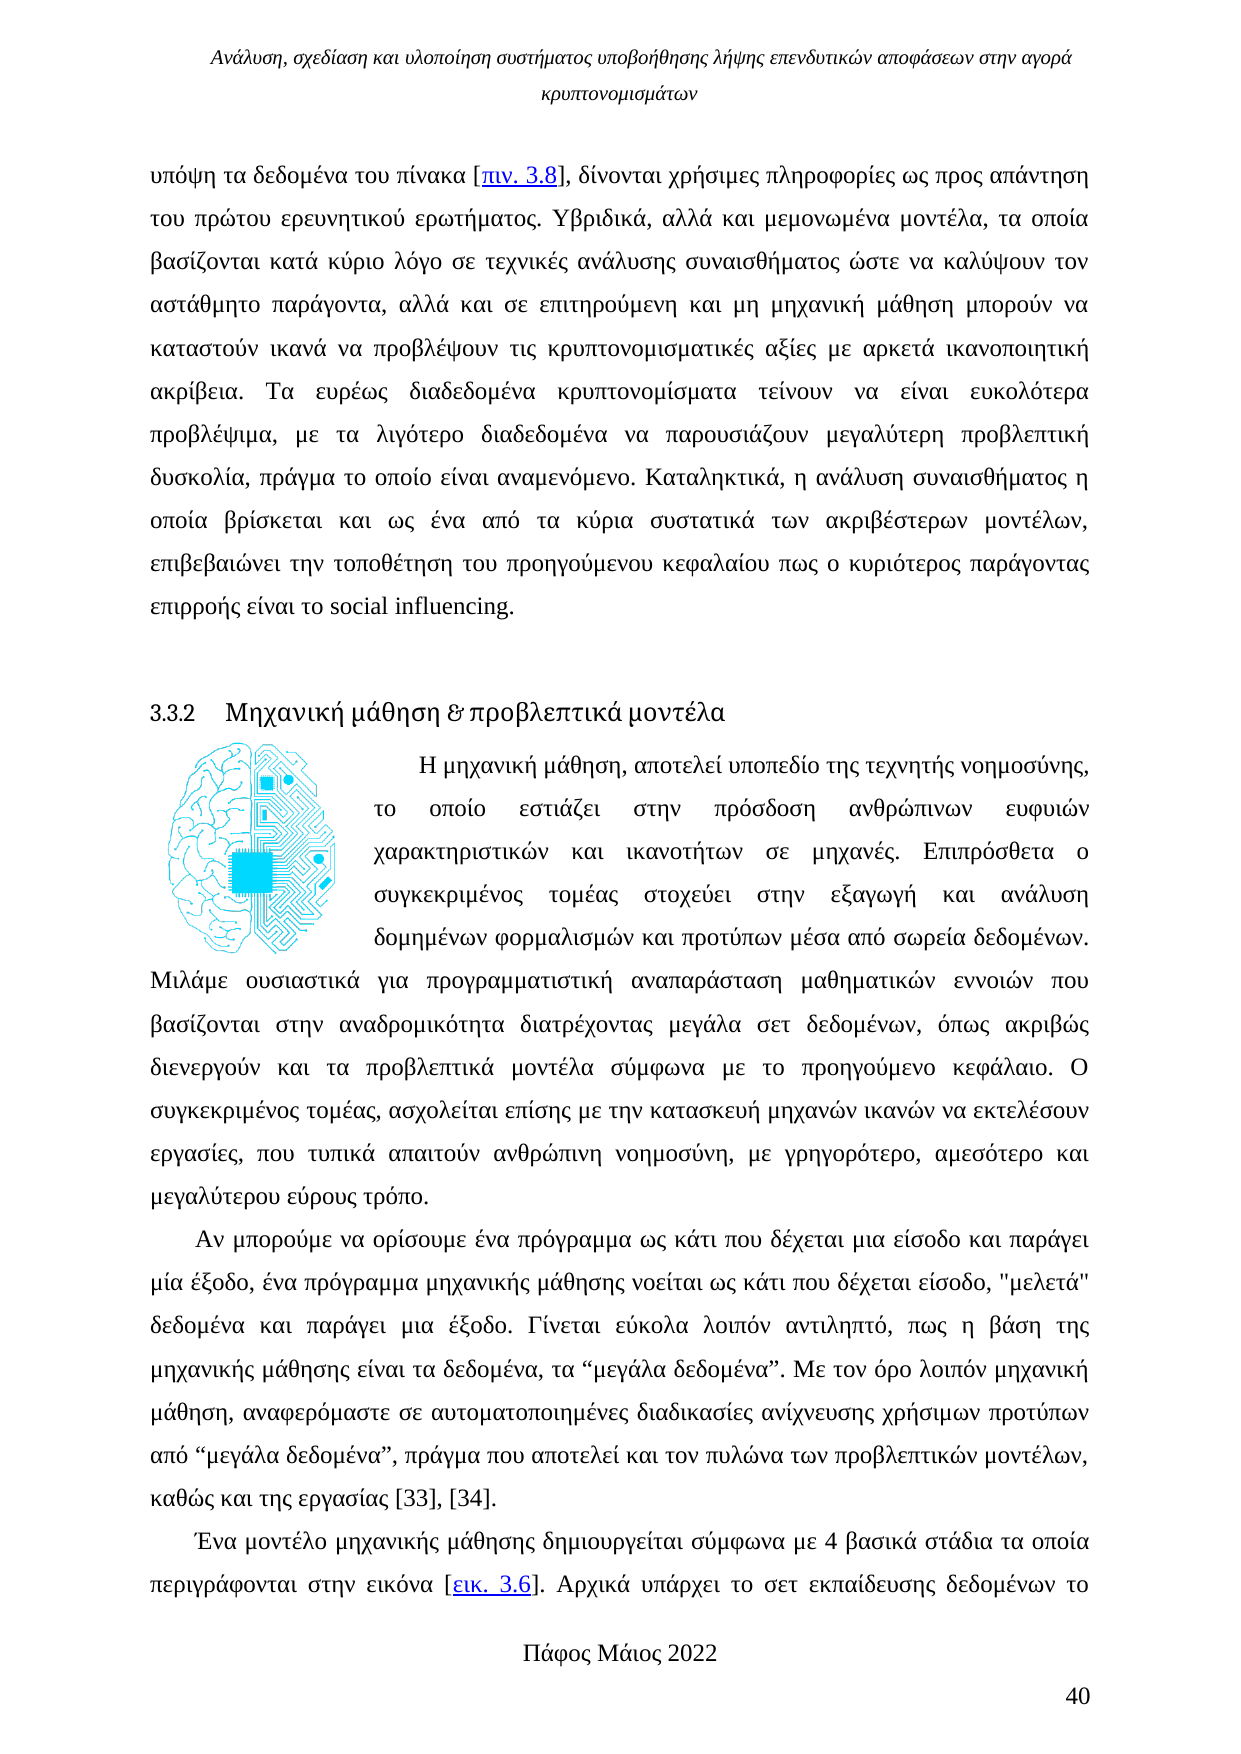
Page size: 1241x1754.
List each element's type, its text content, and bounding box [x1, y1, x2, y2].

subtitle Μηχανική μάθηση & προβλεπτικά μοντέλα [150, 698, 1090, 727]
text Αν μπορούμε να ορίσουμε ένα πρόγραμμα ως κάτι που δέχεται μια είσοδο και παράγει μία έξοδο, ένα πρόγραμμα μηχανικής μάθησης νοείται ως κάτι που δέχεται είσοδο, "μελετά" δεδομένα και παράγει μια έξοδο. Γίνεται εύκολα λοιπόν αντιληπτό, πως η βάση της μηχανικής μάθησης είναι τα δεδομένα, τα “μεγάλα δεδομένα”. Με τον όρο λοιπόν μηχανική μάθηση, αναφερόμαστε σε αυτοματοποιημένες διαδικασίες ανίχνευσης χρήσιμων προτύπων από “μεγάλα δεδομένα”, πράγμα που αποτελεί και τον πυλώνα των προβλεπτικών μοντέλων, καθώς και της εργασίας . [150, 1224, 1090, 1512]
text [150, 160, 1090, 620]
picture [150, 742, 355, 955]
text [150, 1526, 1090, 1598]
text Η μηχανική μάθηση, αποτελεί υποπεδίο της τεχνητής νοημοσύνης, το οποίο εστιάζει στην πρόσδοση ανθρώπινων ευφυιών χαρακτηριστικών και ικανοτήτων σε μηχανές. Επιπρόσθετα ο συγκεκριμένος τομέας στοχεύει στην εξαγωγή και ανάλυση δομημένων φορμαλισμών και προτύπων μέσα από σωρεία δεδομένων. Μιλάμε ουσιαστικά για προγραμματιστική αναπαράσταση μαθηματικών εννοιών που βασίζονται στην αναδρομικότητα διατρέχοντας μεγάλα σετ δεδομένων, όπως ακριβώς διενεργούν και τα προβλεπτικά μοντέλα σύμφωνα με το προηγούμενο κεφάλαιο. Ο συγκεκριμένος τομέας, ασχολείται επίσης με την κατασκευή μηχανών ικανών να εκτελέσουν εργασίες, που τυπικά απαιτούν ανθρώπινη νοημοσύνη, με γρηγορότερο, αμεσότερο και μεγαλύτερου εύρους τρόπο. [150, 750, 1090, 1210]
